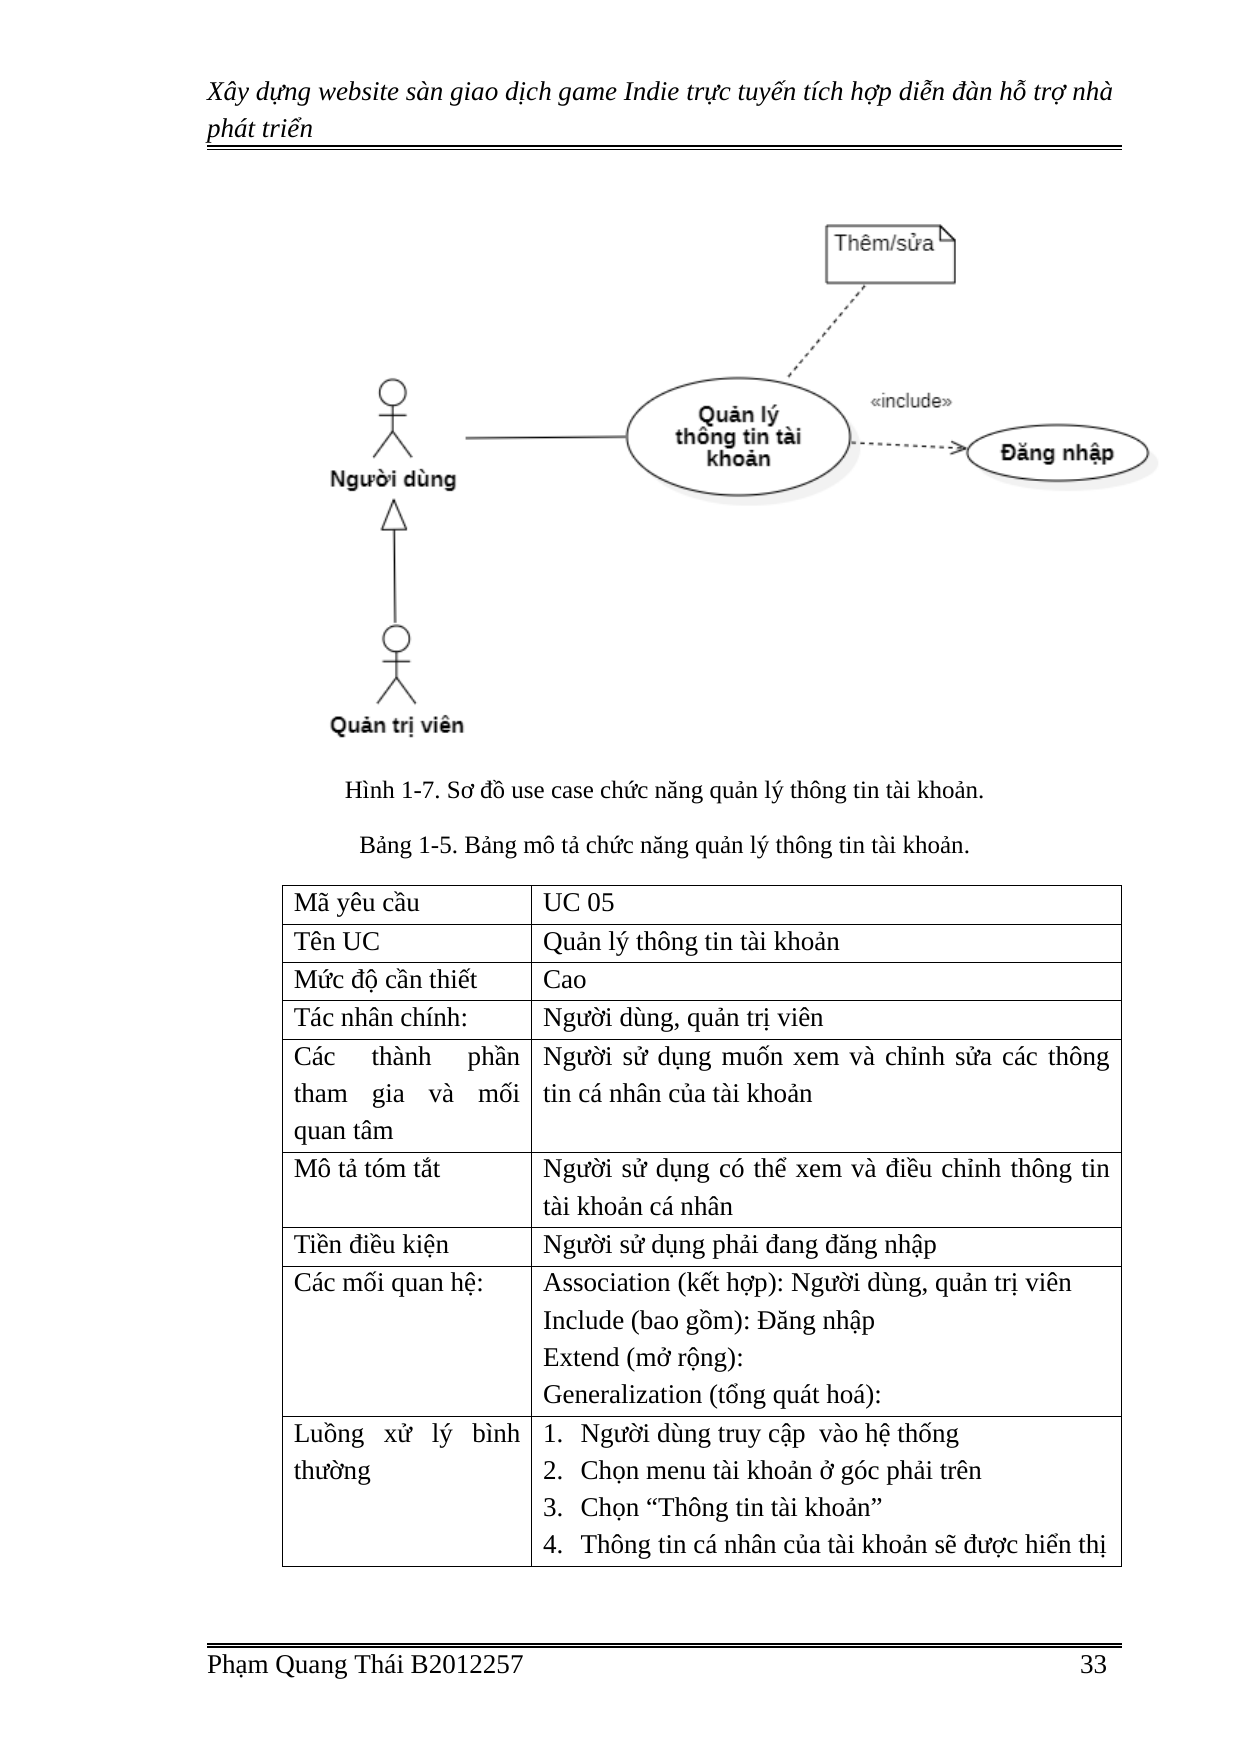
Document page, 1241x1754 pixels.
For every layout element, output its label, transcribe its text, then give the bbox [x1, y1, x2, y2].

table_cell Tên UC [283, 925, 531, 962]
table_cell Các mối quan hệ: [283, 1267, 531, 1416]
text Hình 1-7. Sơ đồ use case chức năng quản lý thông tin tài khoản. [207, 775, 1122, 803]
table_header Mã yêu cầu [283, 886, 531, 924]
text Bảng 1-5. Bảng mô tả chức năng quản lý thông tin tài khoản. [207, 830, 1122, 859]
table_cell Cao [532, 963, 1121, 1000]
table_cell Các thành phần tham gia và mối quan tâm [283, 1040, 531, 1152]
table_cell Người dùng, quản trị viên [532, 1001, 1121, 1039]
table_cell Quản lý thông tin tài khoản [532, 925, 1121, 962]
table_cell Mô tả tóm tắt [283, 1153, 531, 1227]
picture [281, 204, 1198, 752]
table_cell Association (kết hợp): Người dùng, quản trị viên Include (bao gồm): Đăng nhập Extend (mở rộng): Generalization (tổng quát hoá): [532, 1267, 1121, 1416]
table_cell Luồng xử lý bình thường [283, 1417, 531, 1566]
table_cell Người sử dụng phải đang đăng nhập [532, 1228, 1121, 1266]
table_cell Người sử dụng có thể xem và điều chỉnh thông tin tài khoản cá nhân [532, 1153, 1121, 1227]
table_cell Mức độ cần thiết [283, 963, 531, 1000]
table_cell Người sử dụng muốn xem và chỉnh sửa các thông tin cá nhân của tài khoản [532, 1040, 1121, 1152]
table_cell Tác nhân chính: [283, 1001, 531, 1039]
table_header UC 05 [532, 886, 1121, 924]
table_cell Người dùng truy cập vào hệ thống Chọn menu tài khoản ở góc phải trên Chọn “Thông tin tài khoản” Thông tin cá nhân của tài khoản sẽ được hiển thị [532, 1417, 1121, 1566]
table_cell Tiền điều kiện [283, 1228, 531, 1266]
